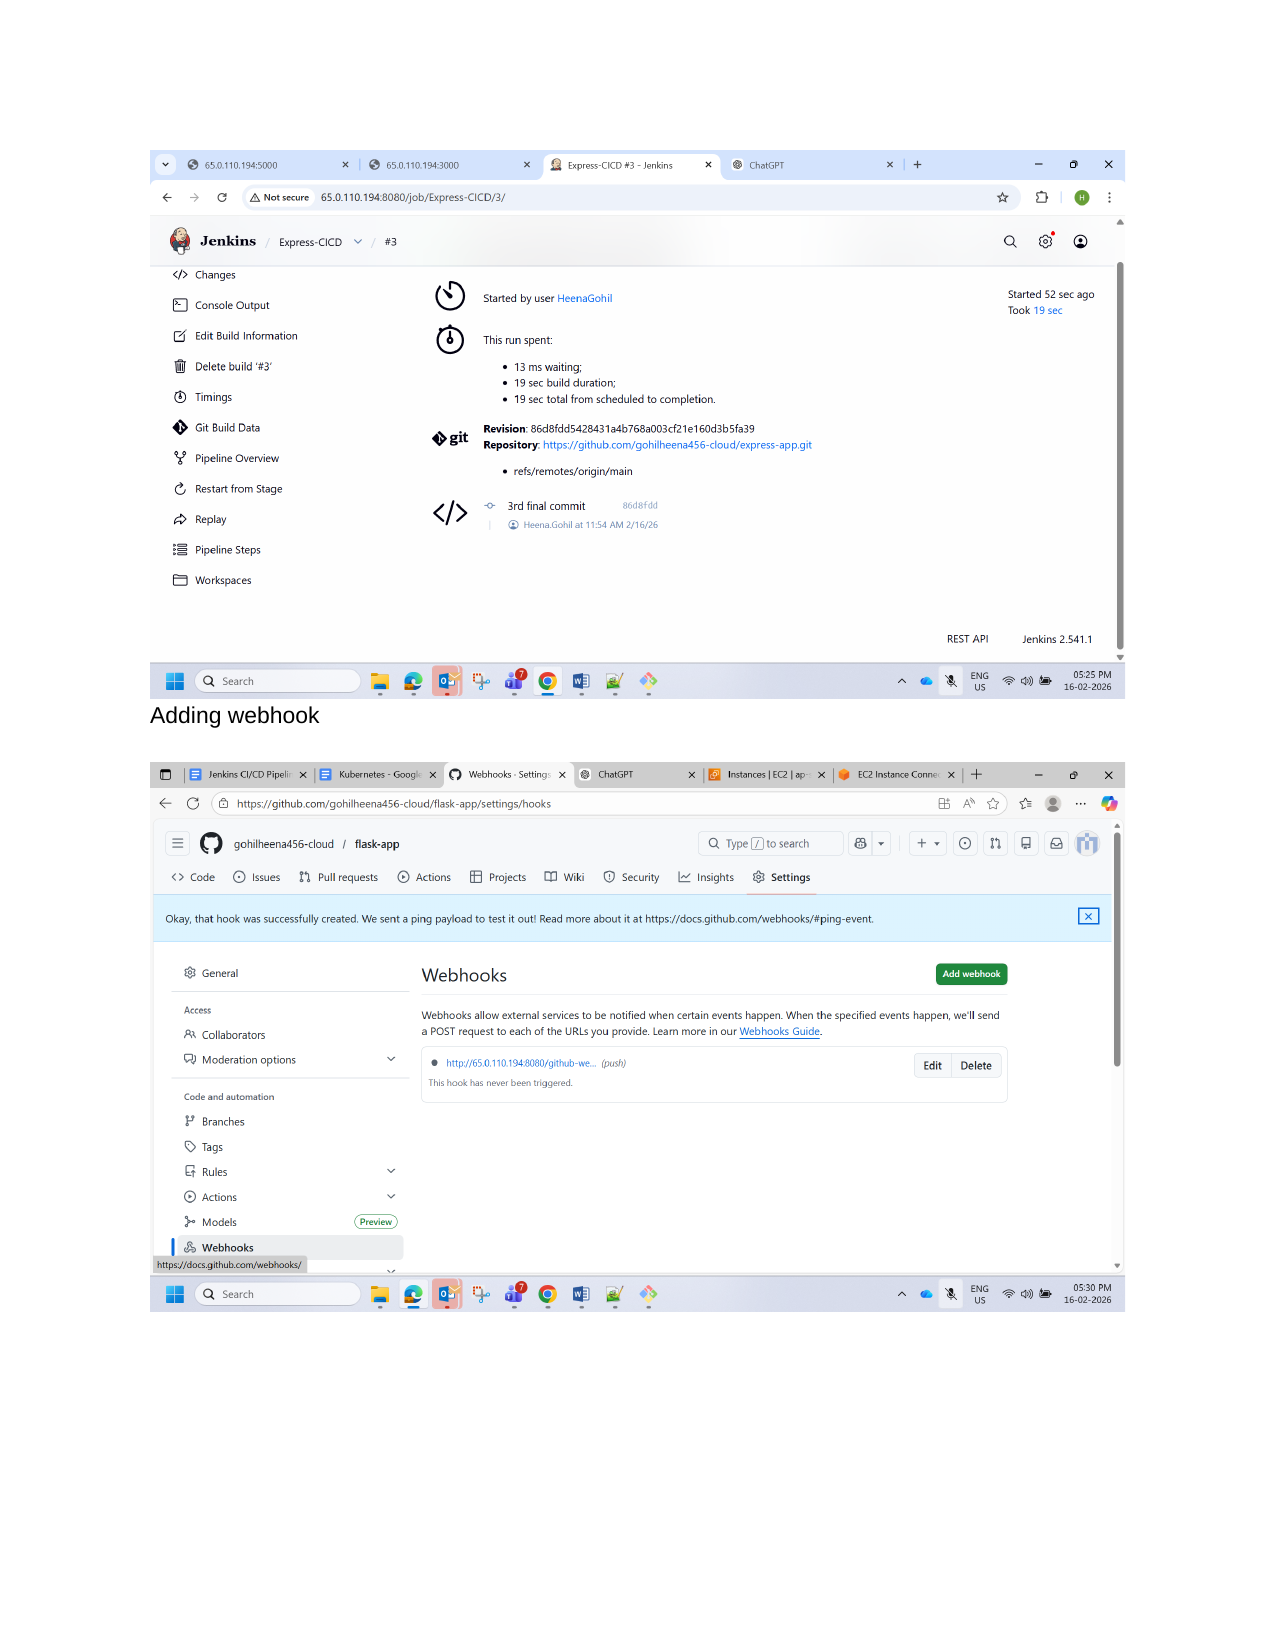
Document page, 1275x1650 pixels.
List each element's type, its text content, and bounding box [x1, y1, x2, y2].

picture [150, 150, 1125, 699]
picture [150, 762, 1125, 1312]
text Adding webhook [150, 702, 1125, 729]
